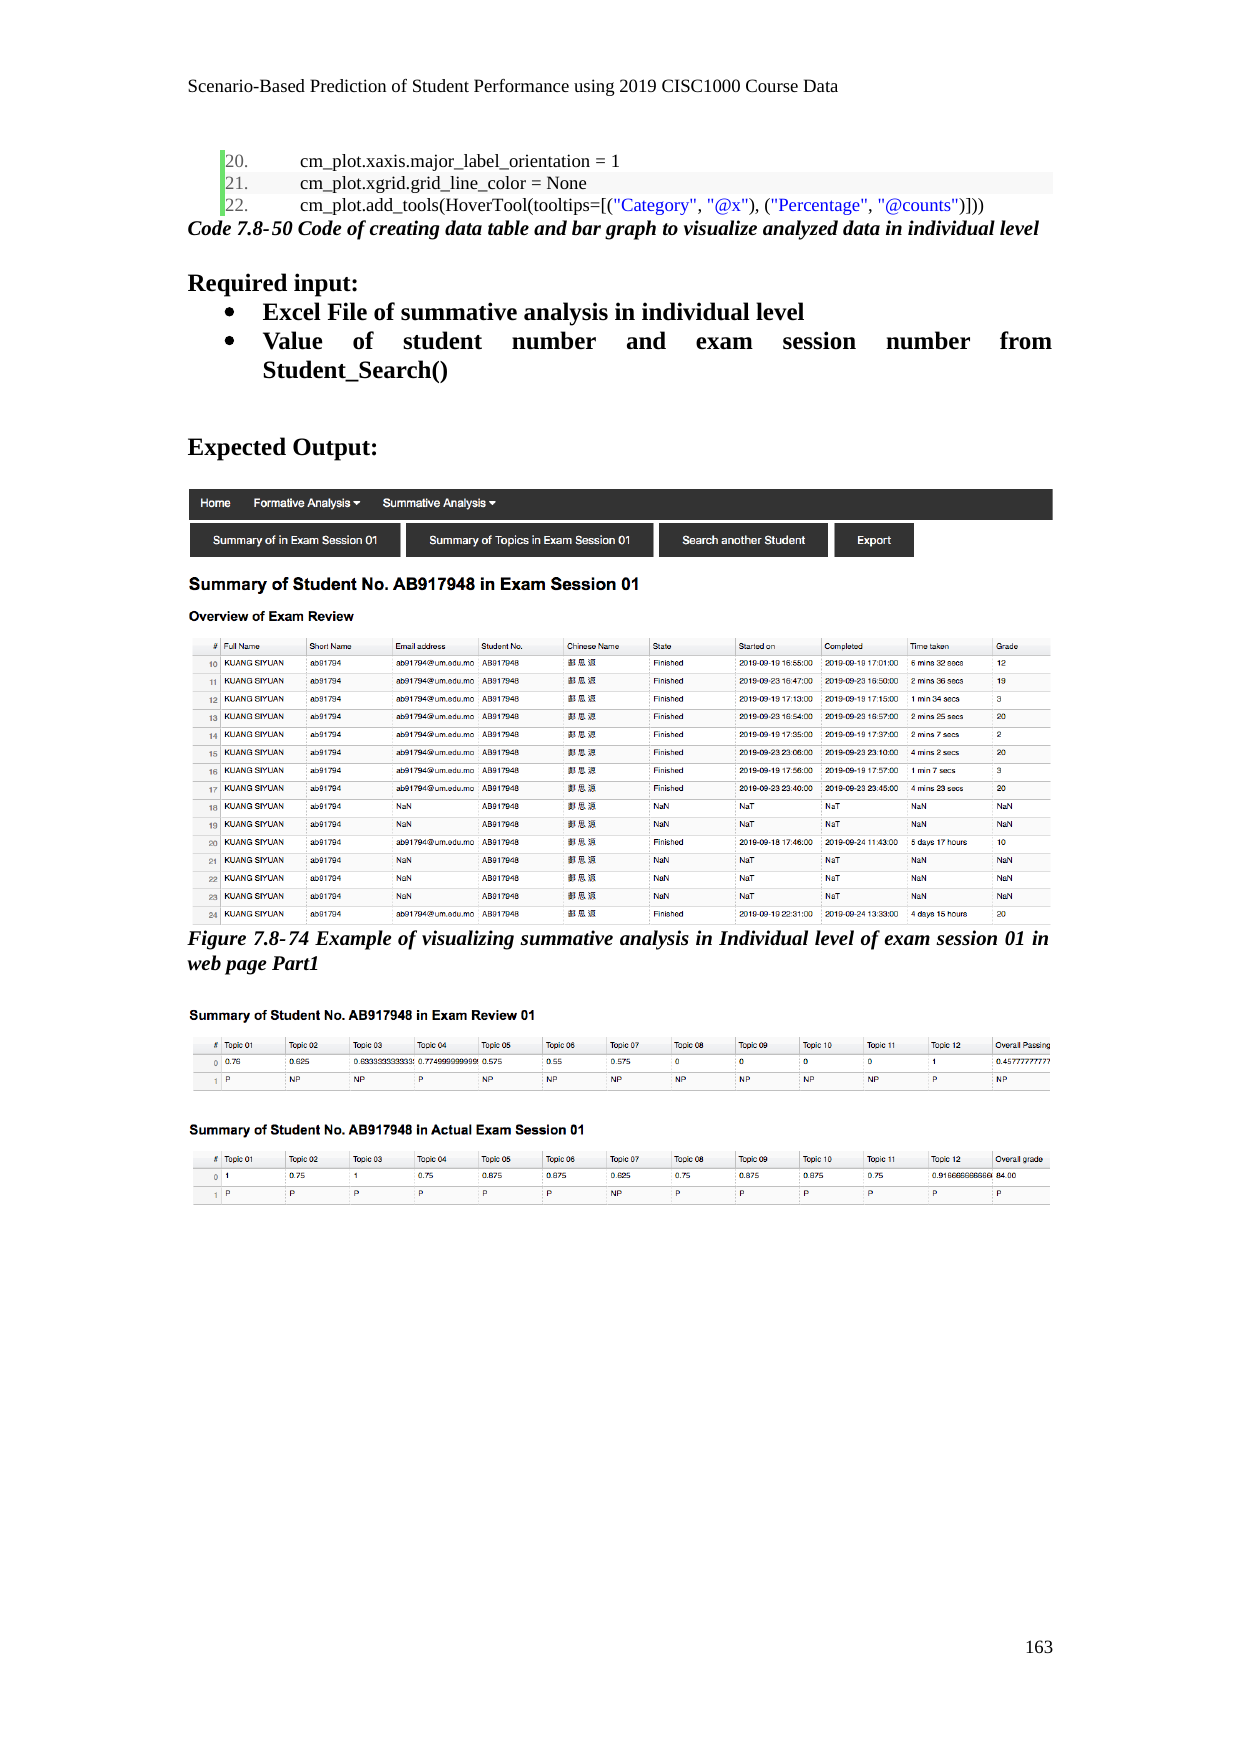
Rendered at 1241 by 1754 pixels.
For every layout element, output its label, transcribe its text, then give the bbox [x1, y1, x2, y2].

picture [187, 489, 1053, 927]
picture [187, 1003, 1053, 1216]
list cm_plot.xgrid.grid_line_color = None [225, 172, 1053, 194]
list cm_plot.add_tools(HoverTool(tooltips=[("Category", "@x"), ("Percentage", "@counts")])) [225, 194, 1053, 216]
list Excel File of summative analysis in individual level [225, 297, 1053, 326]
text Expected Output: [187, 432, 1053, 460]
list cm_plot.xaxis.major_label_orientation = 1 [225, 150, 1053, 172]
list Value of student number and exam session number from Student_Search() [225, 326, 1053, 383]
text Required input: [187, 268, 1053, 297]
